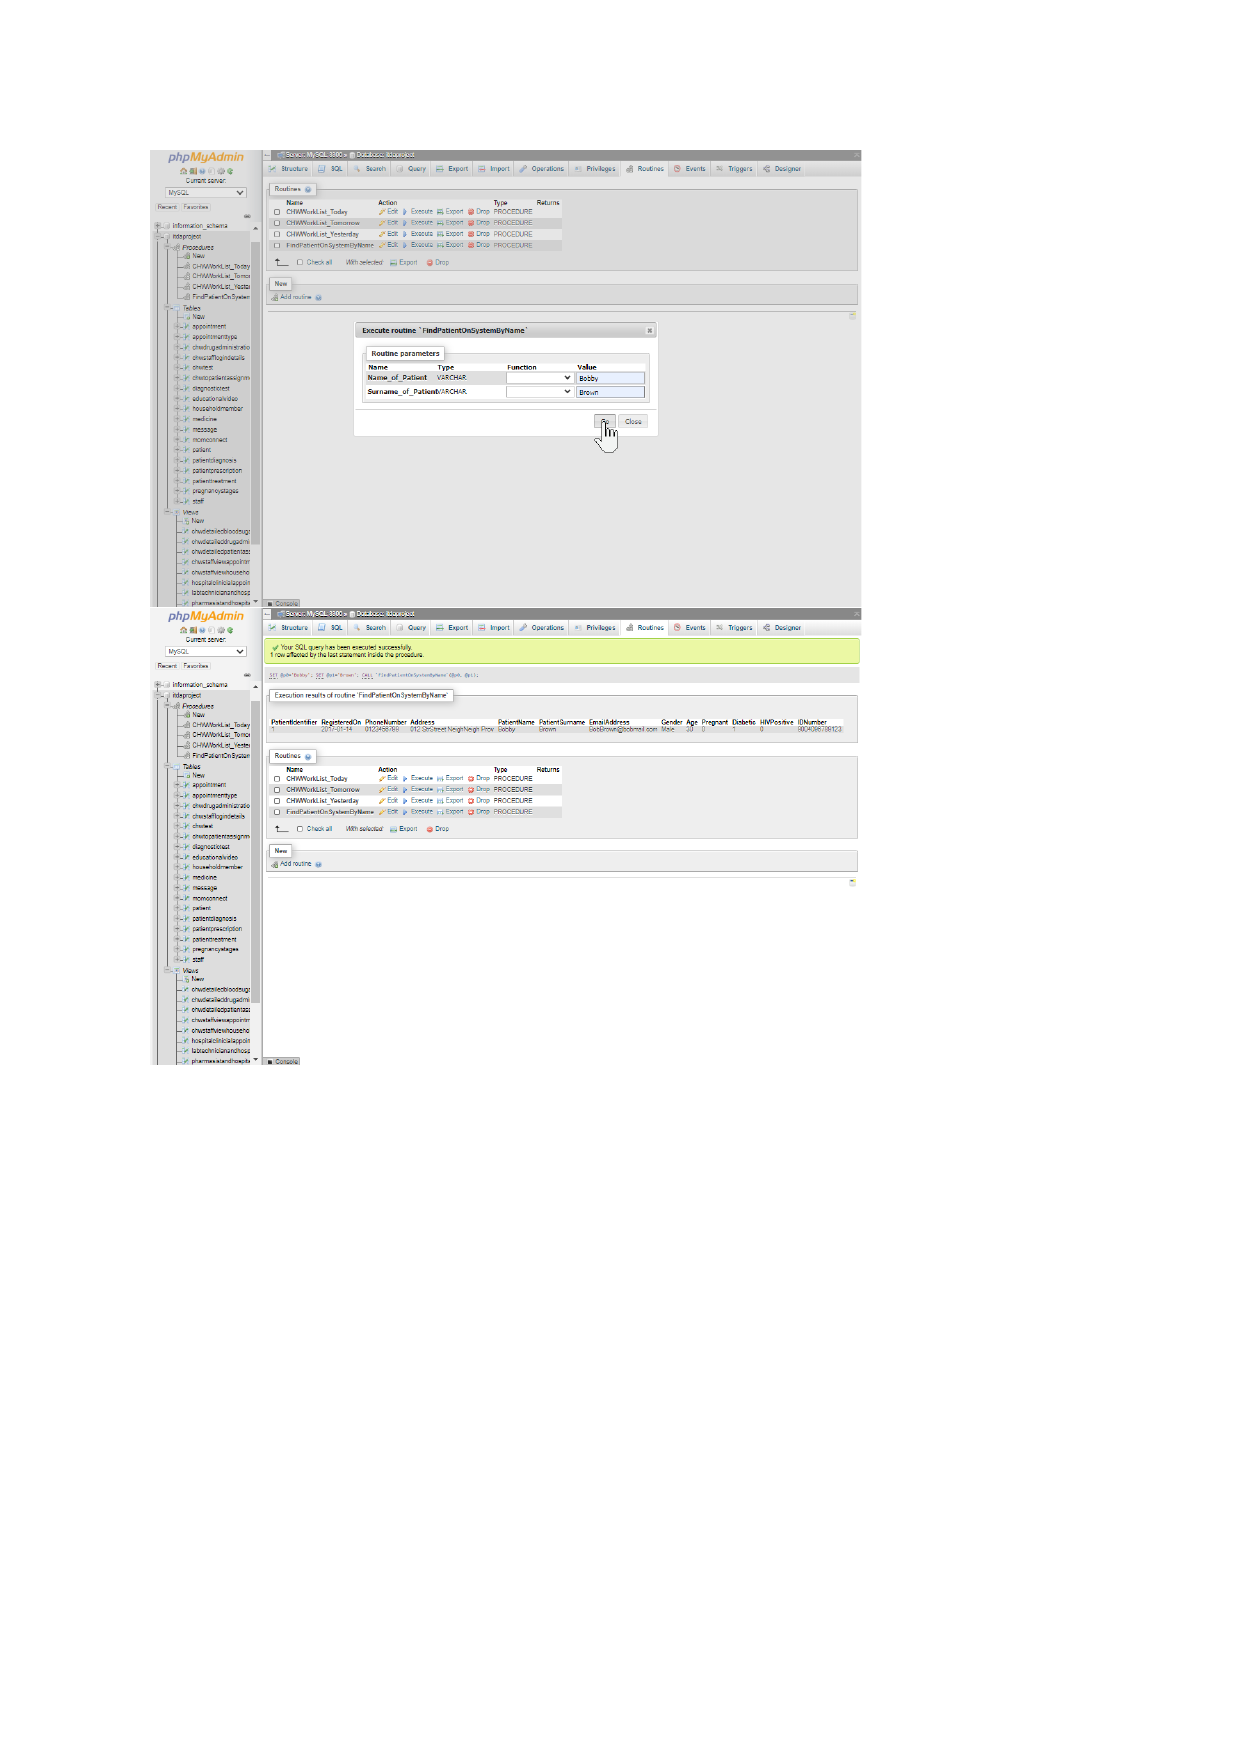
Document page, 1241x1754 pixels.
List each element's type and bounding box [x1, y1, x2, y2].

picture [150, 150, 862, 607]
picture [150, 608, 862, 1065]
